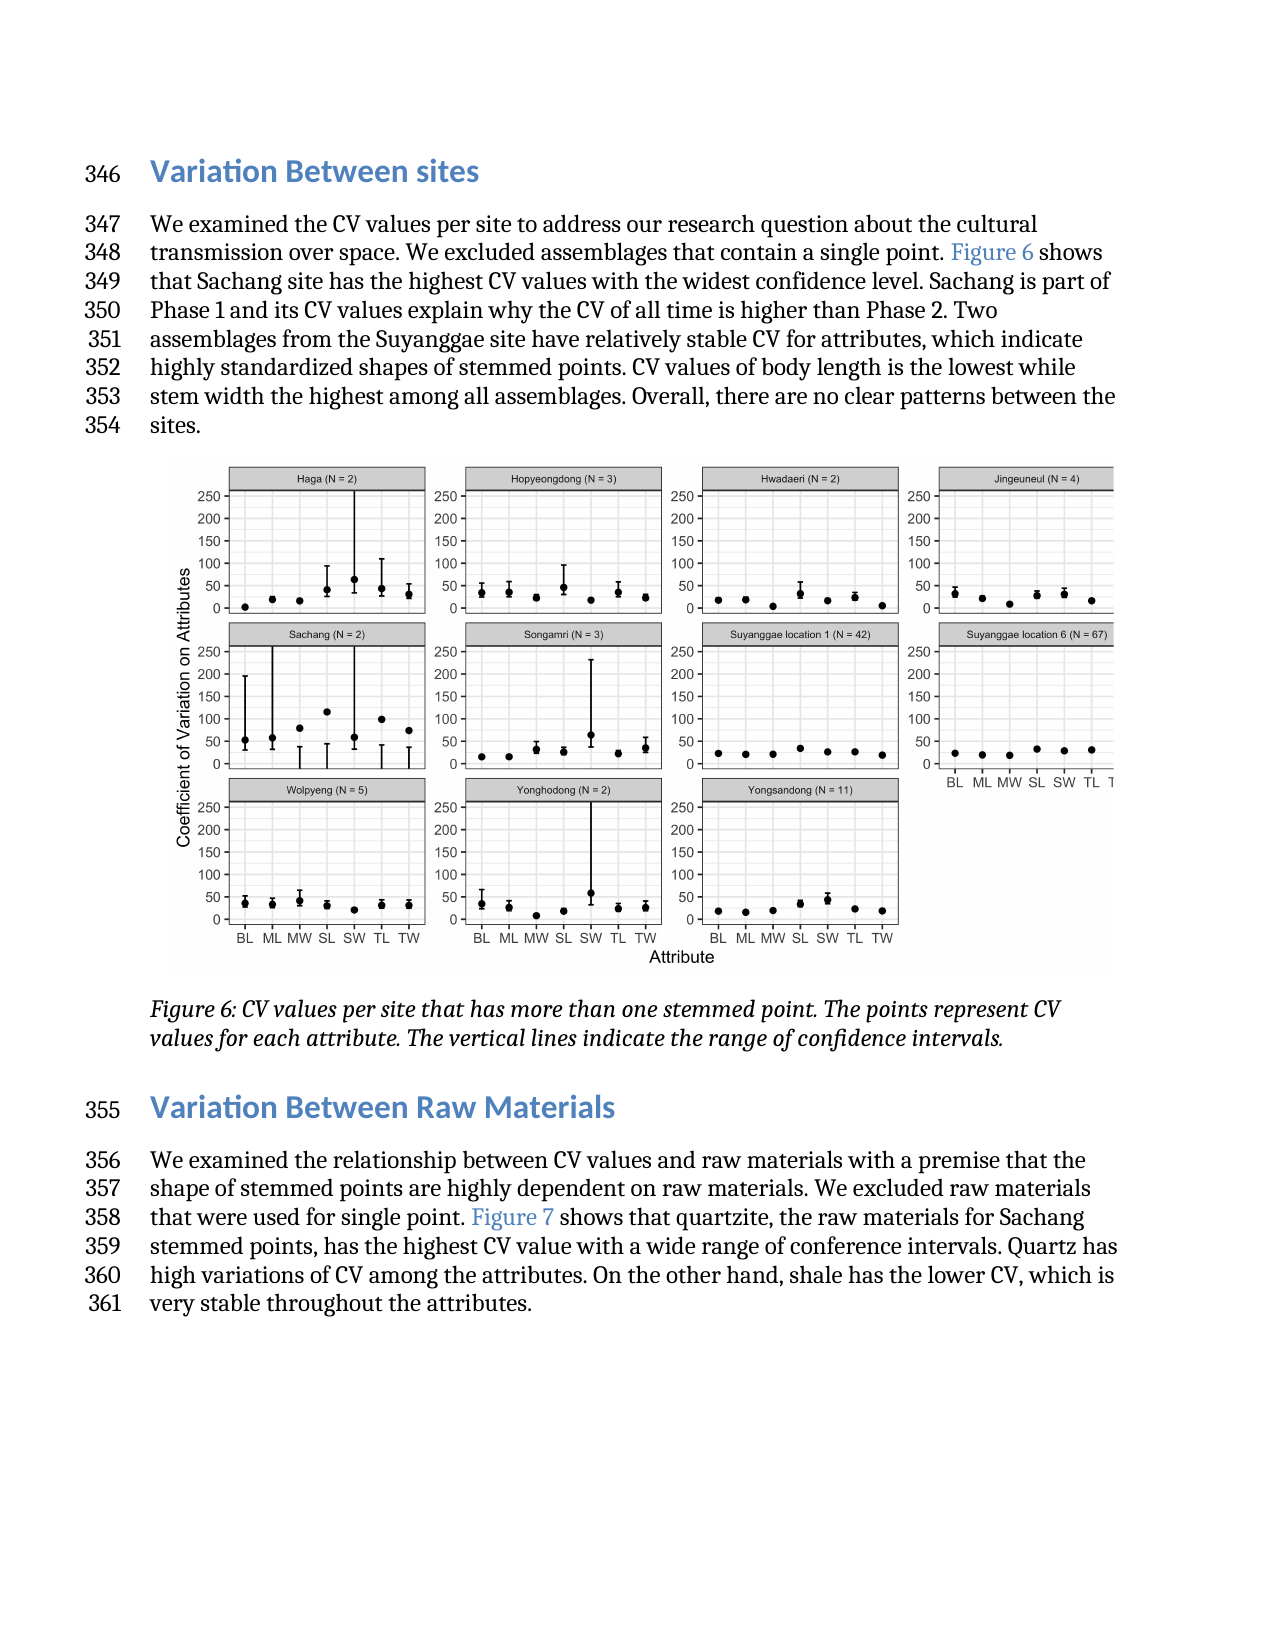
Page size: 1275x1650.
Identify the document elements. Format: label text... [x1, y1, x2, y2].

subtitle Variation Between sites [150, 150, 1125, 191]
text We examined the relationship between CV values and raw materials with a premise that the shape of stemmed points are highly dependent on raw materials. We excluded raw materials that were used for single point. Figure 7 shows that quartzite, the raw materials for Sachang stemmed points, has the highest CV value with a wide range of conference intervals. Quartz has high variations of CV among the attributes. On the other hand, shale has the lower CV, which is very stable throughout the attributes. [150, 1146, 1125, 1318]
subtitle Variation Between Raw Materials [150, 1086, 1125, 1127]
text We examined the CV values per site to address our research question about the cultural transmission over space. We excluded assemblages that contain a single point. Figure 6 shows that Sachang site has the highest CV values with the widest confidence level. Sachang is part of Phase 1 and its CV values explain why the CV of all time is higher than Phase 2. Two assemblages from the Suyanggae site have relatively stable CV for attributes, which indicate highly standardized shapes of stemmed points. CV values of body length is the lowest while stem width the highest among all assemblages. Overall, there are no clear patterns between the sites. [150, 209, 1125, 439]
picture [168, 458, 1114, 975]
table_header Figure 6: CV values per site that has more than one stemmed point. The points represent CV values for each attribute. The vertical lines indicate the range of confidence intervals. [139, 458, 1114, 1065]
